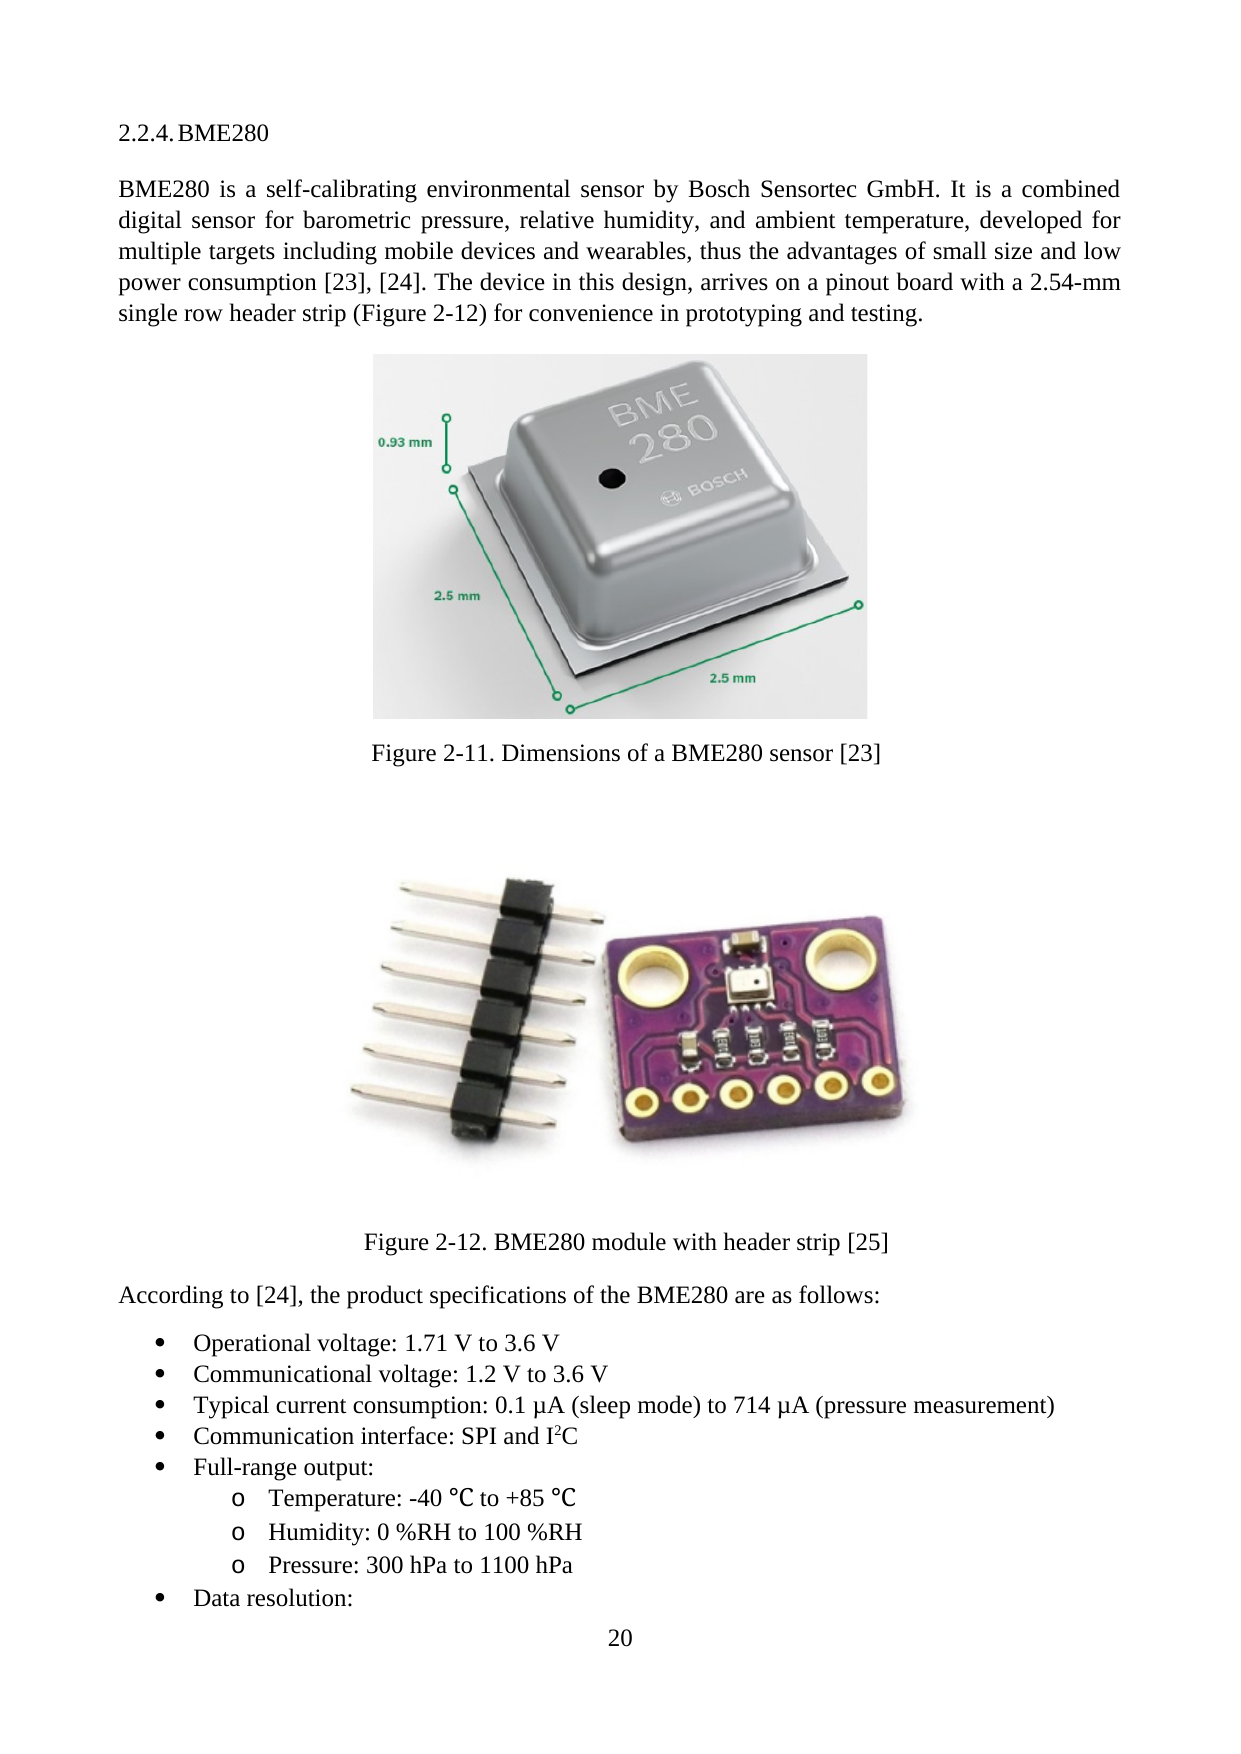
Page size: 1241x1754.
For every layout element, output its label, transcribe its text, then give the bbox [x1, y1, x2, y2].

list Humidity: 0 %RH to 100 %RH [231, 1517, 1122, 1548]
list Data resolution: [156, 1583, 1122, 1612]
text Figure 2-11. Dimensions of a BME280 sensor [23] [118, 738, 1134, 795]
list Full-range output: [156, 1452, 1122, 1481]
list Pressure: 300 hPa to 1100 hPa [231, 1550, 1122, 1581]
list Operational voltage: 1.71 V to 3.6 V [156, 1328, 1122, 1357]
picture [302, 820, 939, 1208]
picture [373, 354, 868, 719]
list Temperature: -40 ℃ to +85 ℃ [231, 1483, 1122, 1514]
list Communication interface: SPI and I2C [156, 1421, 1122, 1450]
text Figure 2-12. BME280 module with header strip [25] [118, 1227, 1134, 1256]
list Communicational voltage: 1.2 V to 3.6 V [156, 1359, 1122, 1388]
text According to [24], the product specifications of the BME280 are as follows: [118, 1281, 1122, 1309]
subtitle BME280 [118, 118, 1122, 147]
list Typical current consumption: 0.1 µA (sleep mode) to 714 µA (pressure measurement) [156, 1390, 1122, 1419]
text BME280 is a self-calibrating environmental sensor by Bosch Sensortec GmbH. It is a combined digital sensor for barometric pressure, relative humidity, and ambient temperature, developed for multiple targets including mobile devices and wearables, thus the advantages of small size and low power consumption [23], [24]. The device in this design, arrives on a pinout board with a 2.54-mm single row header strip (Figure 2-12) for convenience in prototyping and testing. [118, 174, 1122, 327]
